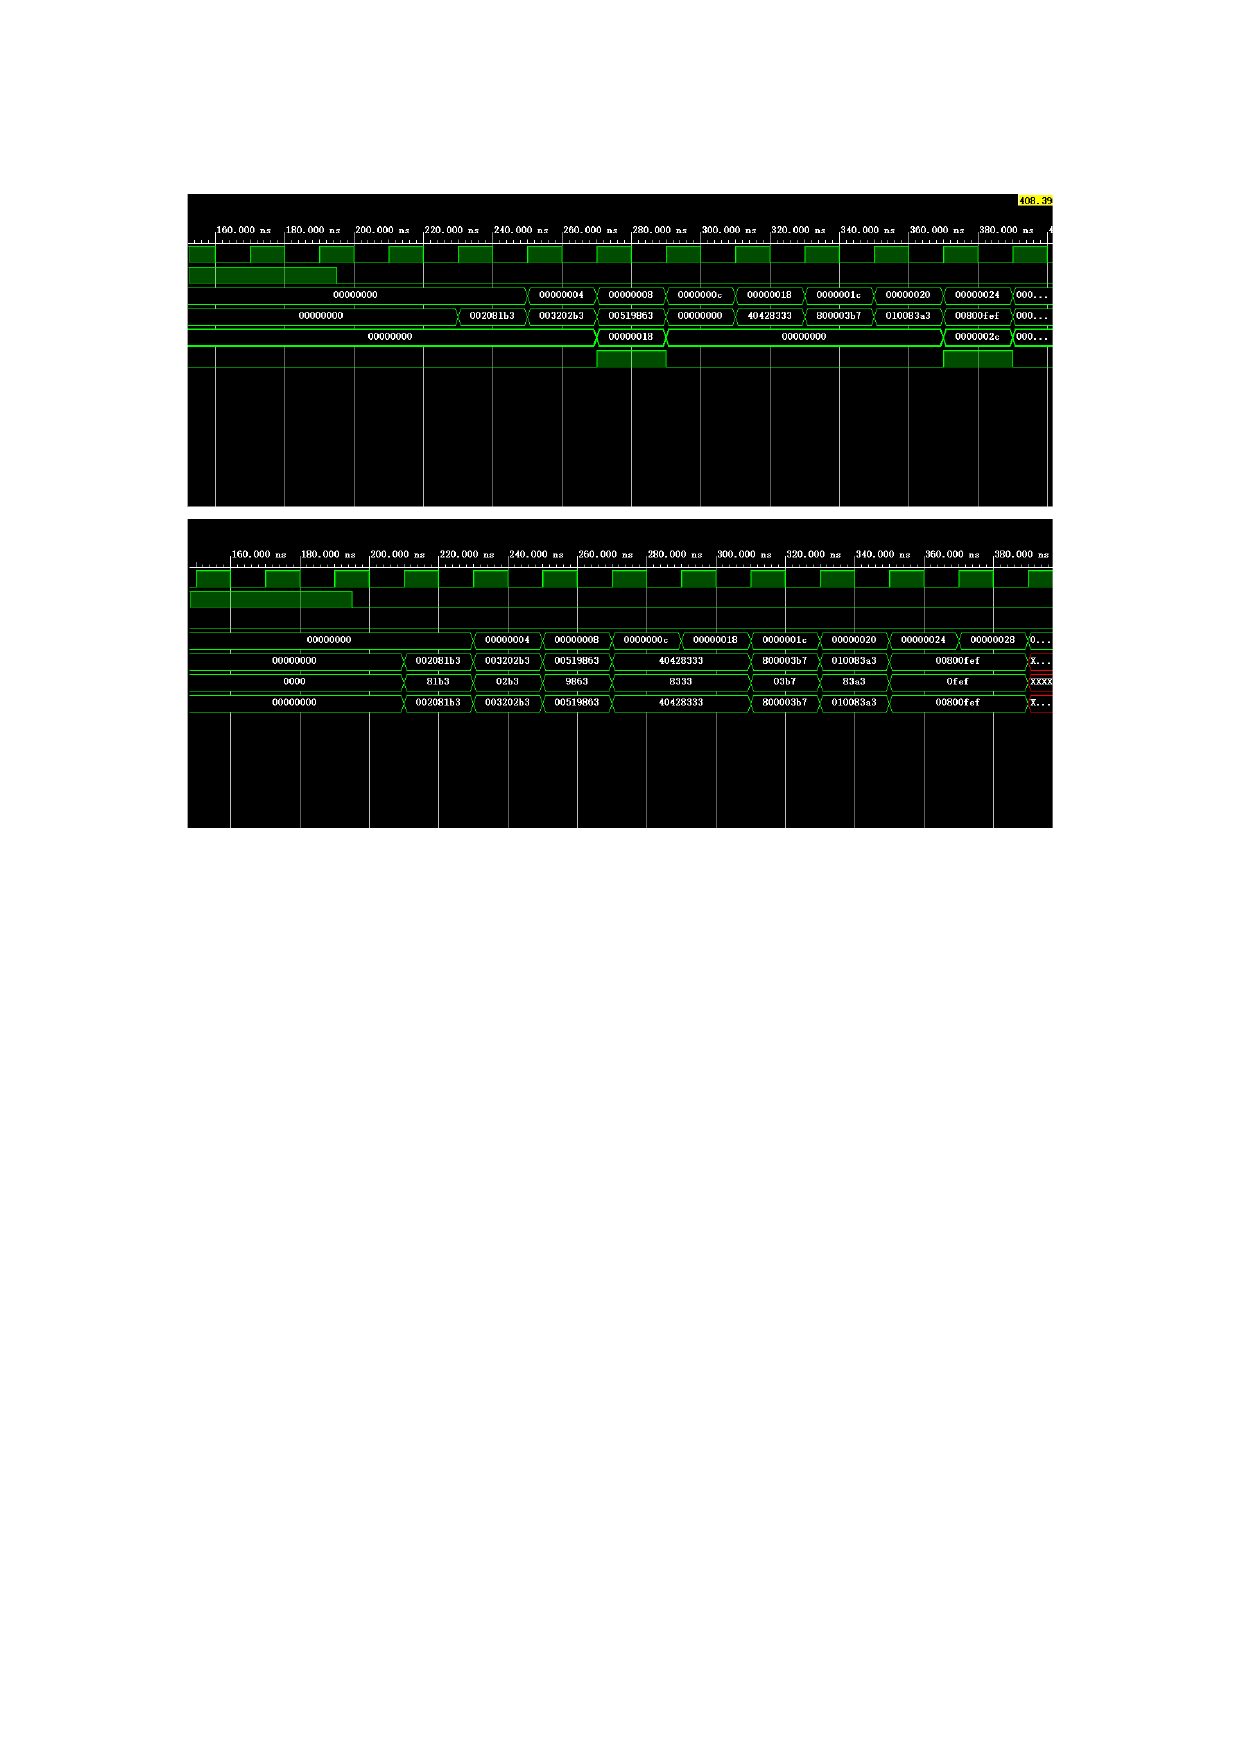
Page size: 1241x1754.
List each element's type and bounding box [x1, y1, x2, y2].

picture [187, 519, 1053, 828]
picture [187, 194, 1053, 507]
